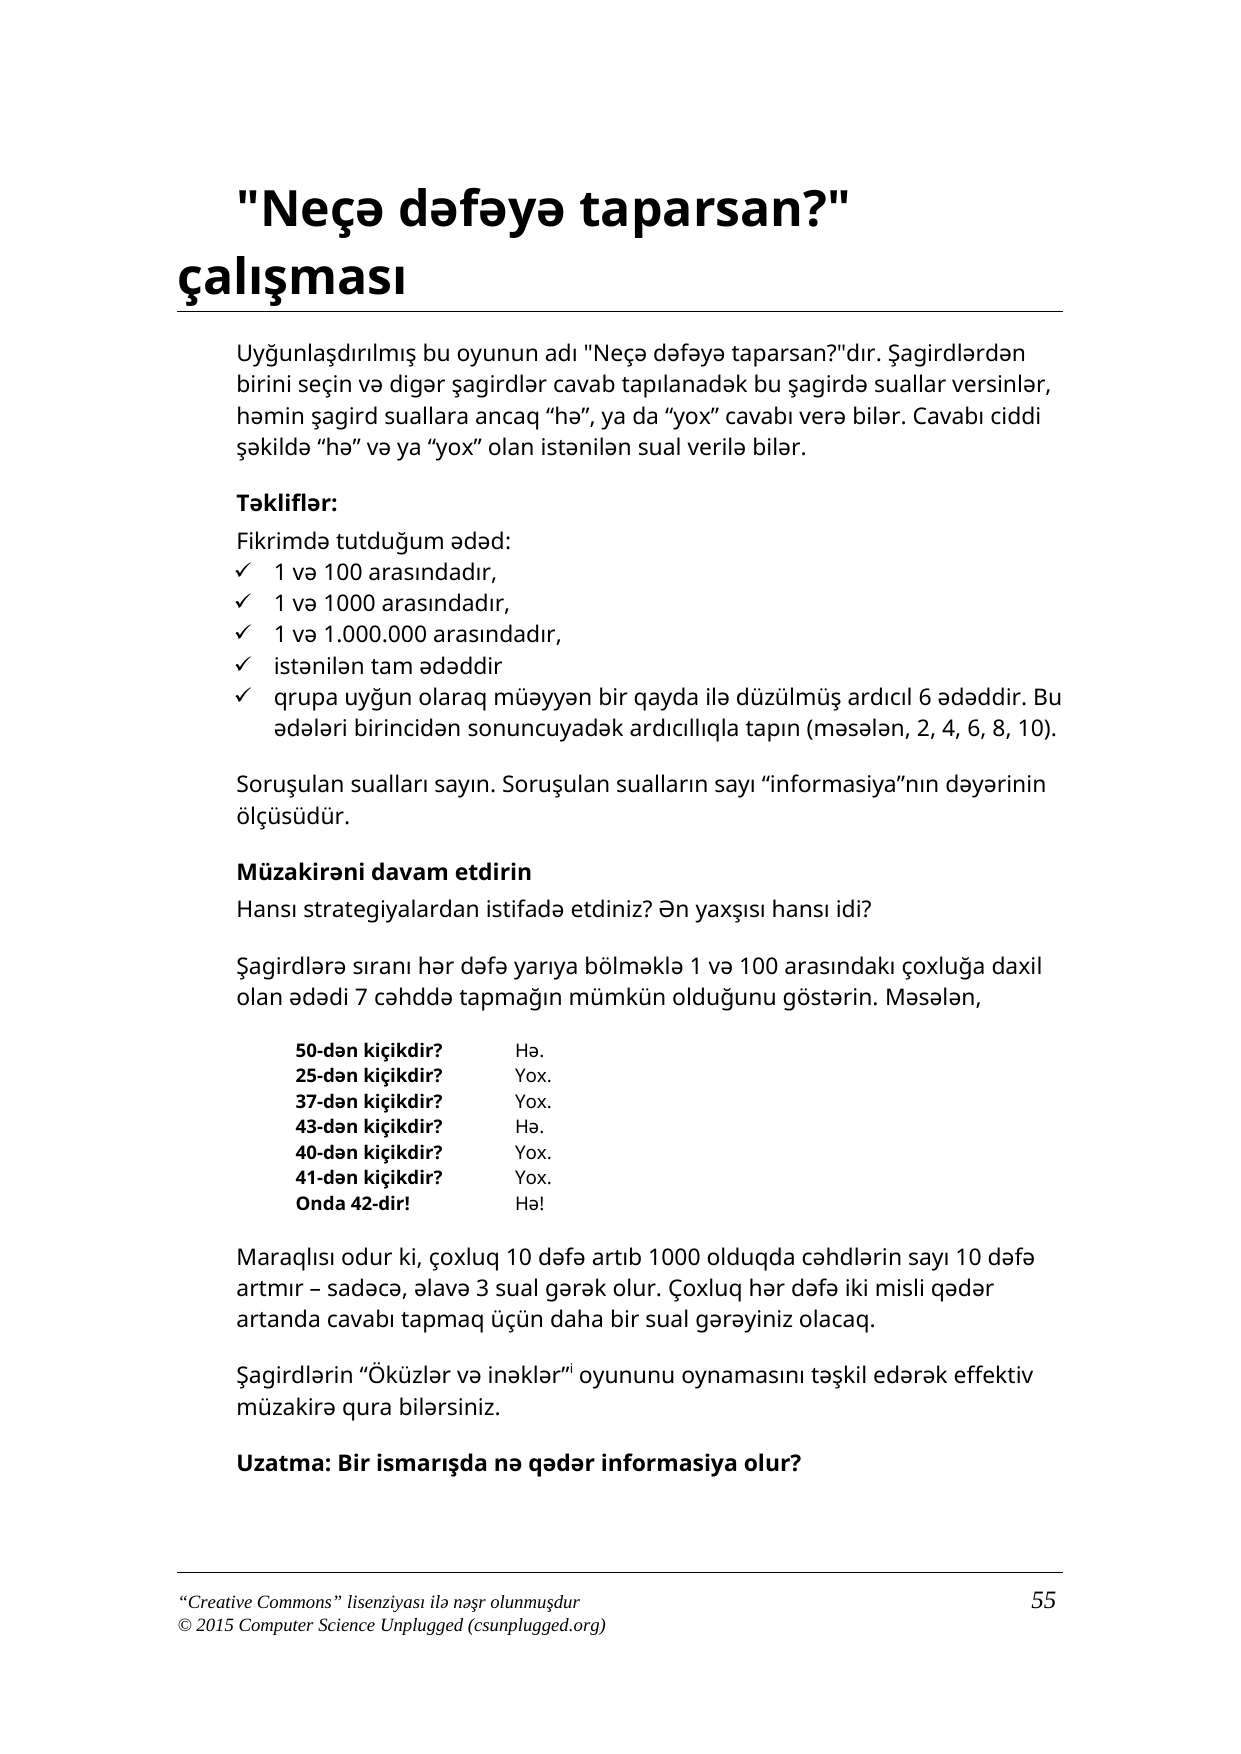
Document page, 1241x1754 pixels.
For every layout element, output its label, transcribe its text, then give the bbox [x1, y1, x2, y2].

text Fikrimdə tutduğum ədəd: [236, 524, 1063, 556]
text 43-dən kiçikdir? Hə. [295, 1114, 1063, 1139]
text Şagirdlərin “Öküzlər və inəklər” oyununu oynamasını təşkil edərək effektiv müzakirə qura bilərsiniz. [236, 1359, 1063, 1422]
text Uyğunlaşdırılmış bu oyunun adı "Neçə dəfəyə taparsan?"dır. Şagirdlərdən birini seçin və digər şagirdlər cavab tapılanadək bu şagirdə suallar versinlər, həmin şagird suallara ancaq “hə”, ya da “yox” cavabı verə bilər. Cavabı ciddi şəkildə “hə” və ya “yox” olan istənilən sual verilə bilər. [236, 337, 1063, 462]
text 25-dən kiçikdir? Yox. [295, 1063, 1063, 1088]
text 40-dən kiçikdir? Yox. [295, 1139, 1063, 1165]
text 37-dən kiçikdir? Yox. [295, 1088, 1063, 1114]
text 1 və 1.000.000 arasındadır, [233, 618, 1063, 649]
text Onda 42-dir! Hə! [295, 1190, 1063, 1216]
text 50-dən kiçikdir? Hə. [295, 1037, 1063, 1063]
text 41-dən kiçikdir? Yox. [295, 1165, 1063, 1190]
text 1 və 1000 arasındadır, [233, 587, 1063, 618]
text Maraqlısı odur ki, çoxluq 10 dəfə artıb 1000 olduqda cəhdlərin sayı 10 dəfə artmır – sadəcə, əlavə 3 sual gərək olur. Çoxluq hər dəfə iki misli qədər artanda cavabı tapmaq üçün daha bir sual gərəyiniz olacaq. [236, 1241, 1063, 1334]
text Şagirdlərə sıranı hər dəfə yarıya bölməklə 1 və 100 arasındakı çoxluğa daxil olan ədədi 7 cəhddə tapmağın mümkün olduğunu göstərin. Məsələn, [236, 949, 1063, 1012]
subtitle Uzatma: Bir ismarışda nə qədər informasiya olur? [236, 1447, 1063, 1478]
text 1 və 100 arasındadır, [233, 556, 1063, 587]
text qrupa uyğun olaraq müəyyən bir qayda ilə düzülmüş ardıcıl 6 ədəddir. Bu ədələri birincidən sonuncuyadək ardıcıllıqla tapın (məsələn, 2, 4, 6, 8, 10). [233, 681, 1063, 743]
text "Neçə dəfəyə taparsan?" çalışması [177, 173, 1063, 311]
subtitle Təkliflər: [236, 487, 1063, 518]
text Hansı strategiyalardan istifadə etdiniz? Ən yaxşısı hansı idi? [236, 893, 1063, 924]
text Soruşulan sualları sayın. Soruşulan sualların sayı “informasiya”nın dəyərinin ölçüsüdür. [236, 768, 1063, 831]
subtitle Müzakirəni davam etdirin [236, 856, 1063, 887]
text istənilən tam ədəddir [233, 649, 1063, 681]
